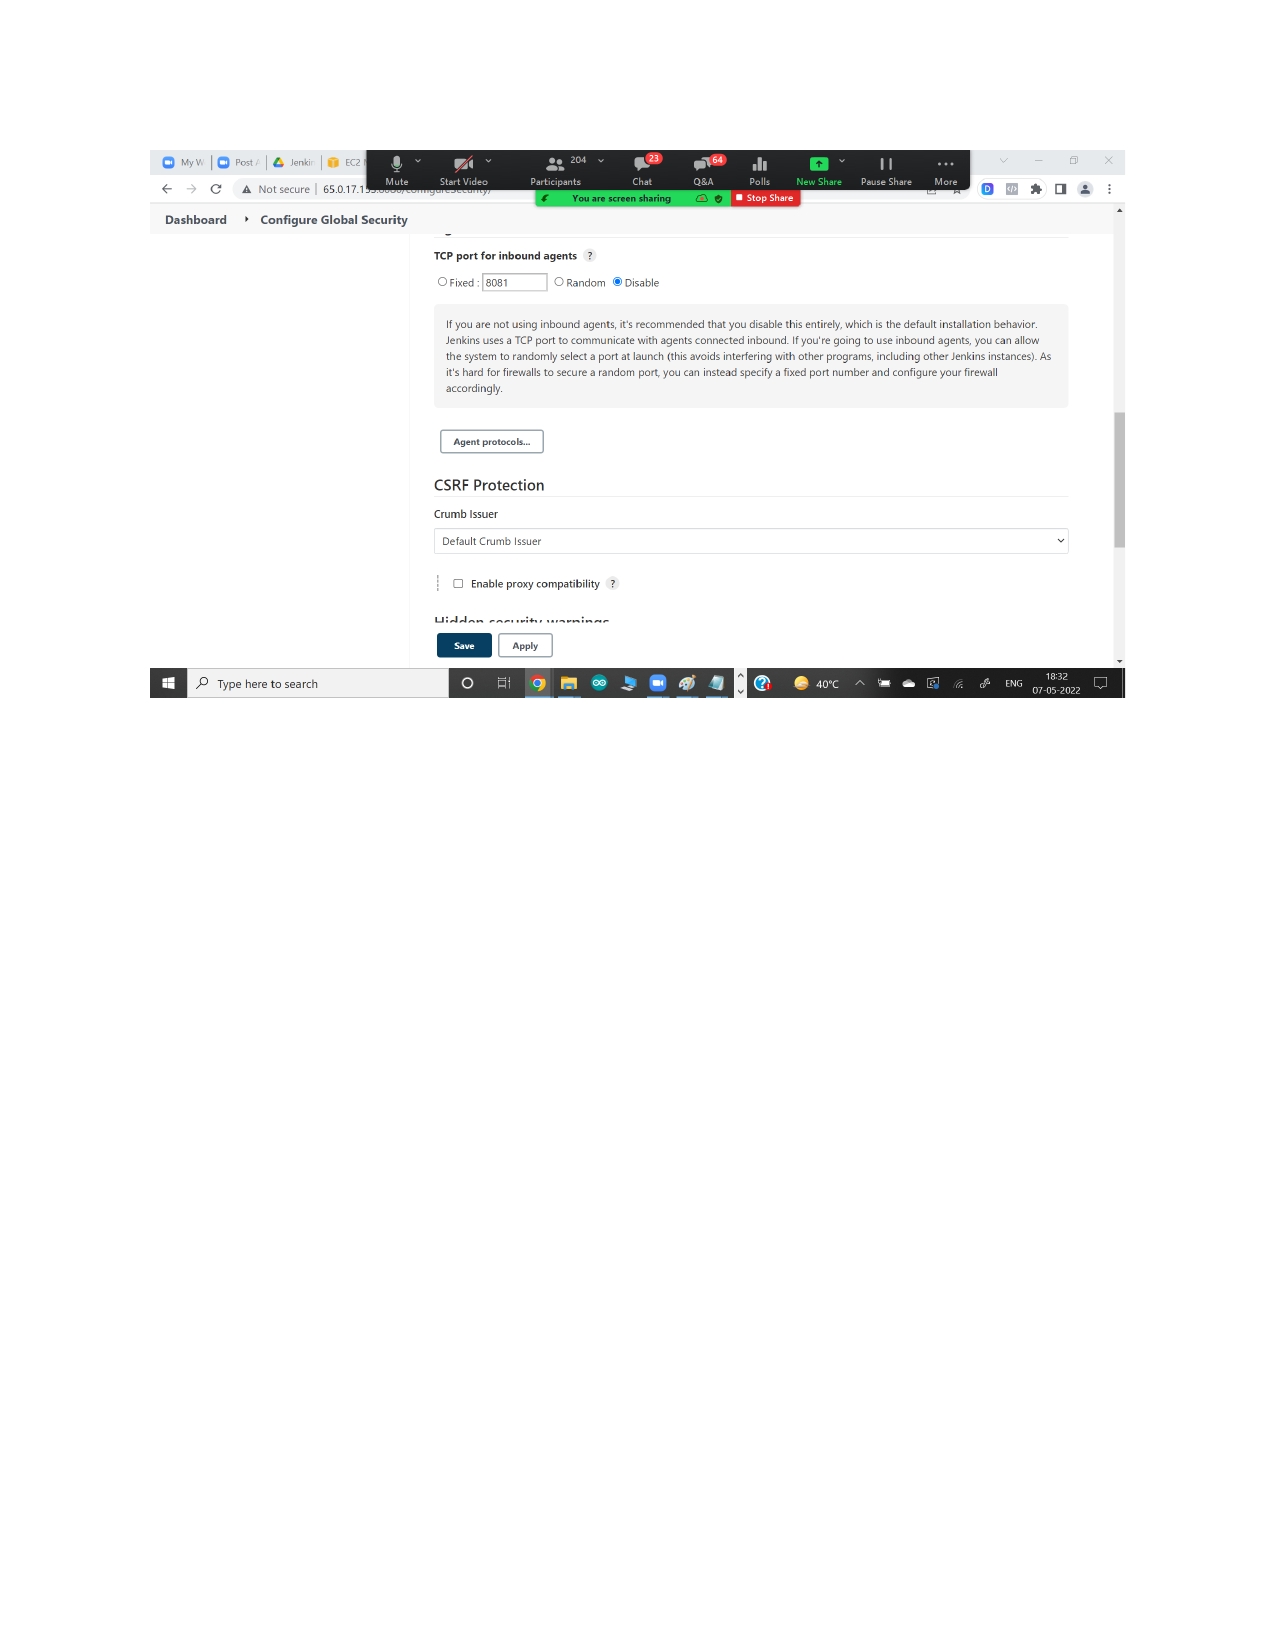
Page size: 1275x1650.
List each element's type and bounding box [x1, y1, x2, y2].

picture [150, 150, 1125, 698]
